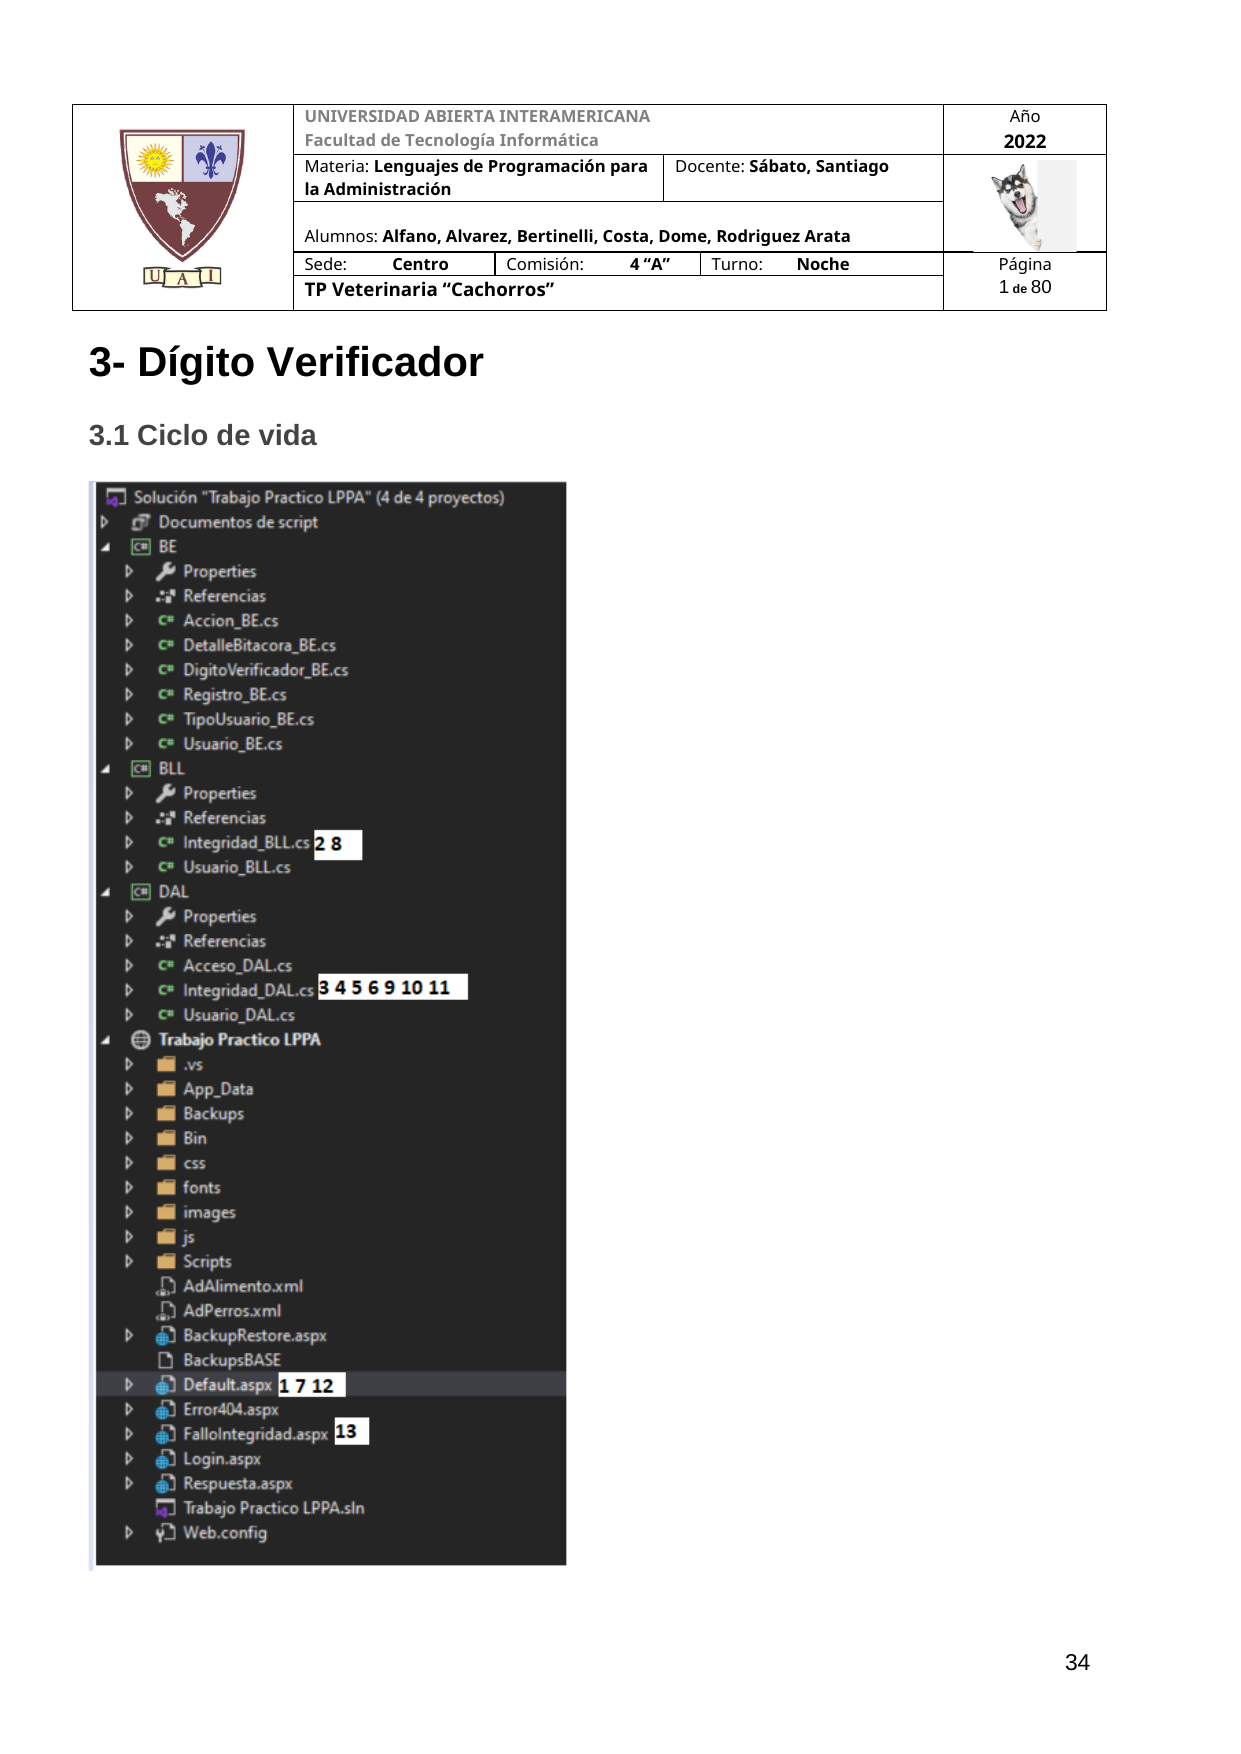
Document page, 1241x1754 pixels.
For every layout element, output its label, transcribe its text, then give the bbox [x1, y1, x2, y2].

picture [88, 481, 567, 1571]
picture [117, 125, 249, 291]
subtitle 3.1 Ciclo de vida [88, 418, 1090, 451]
picture [973, 160, 1077, 252]
subtitle 3- Dígito Verificador [88, 338, 1090, 386]
